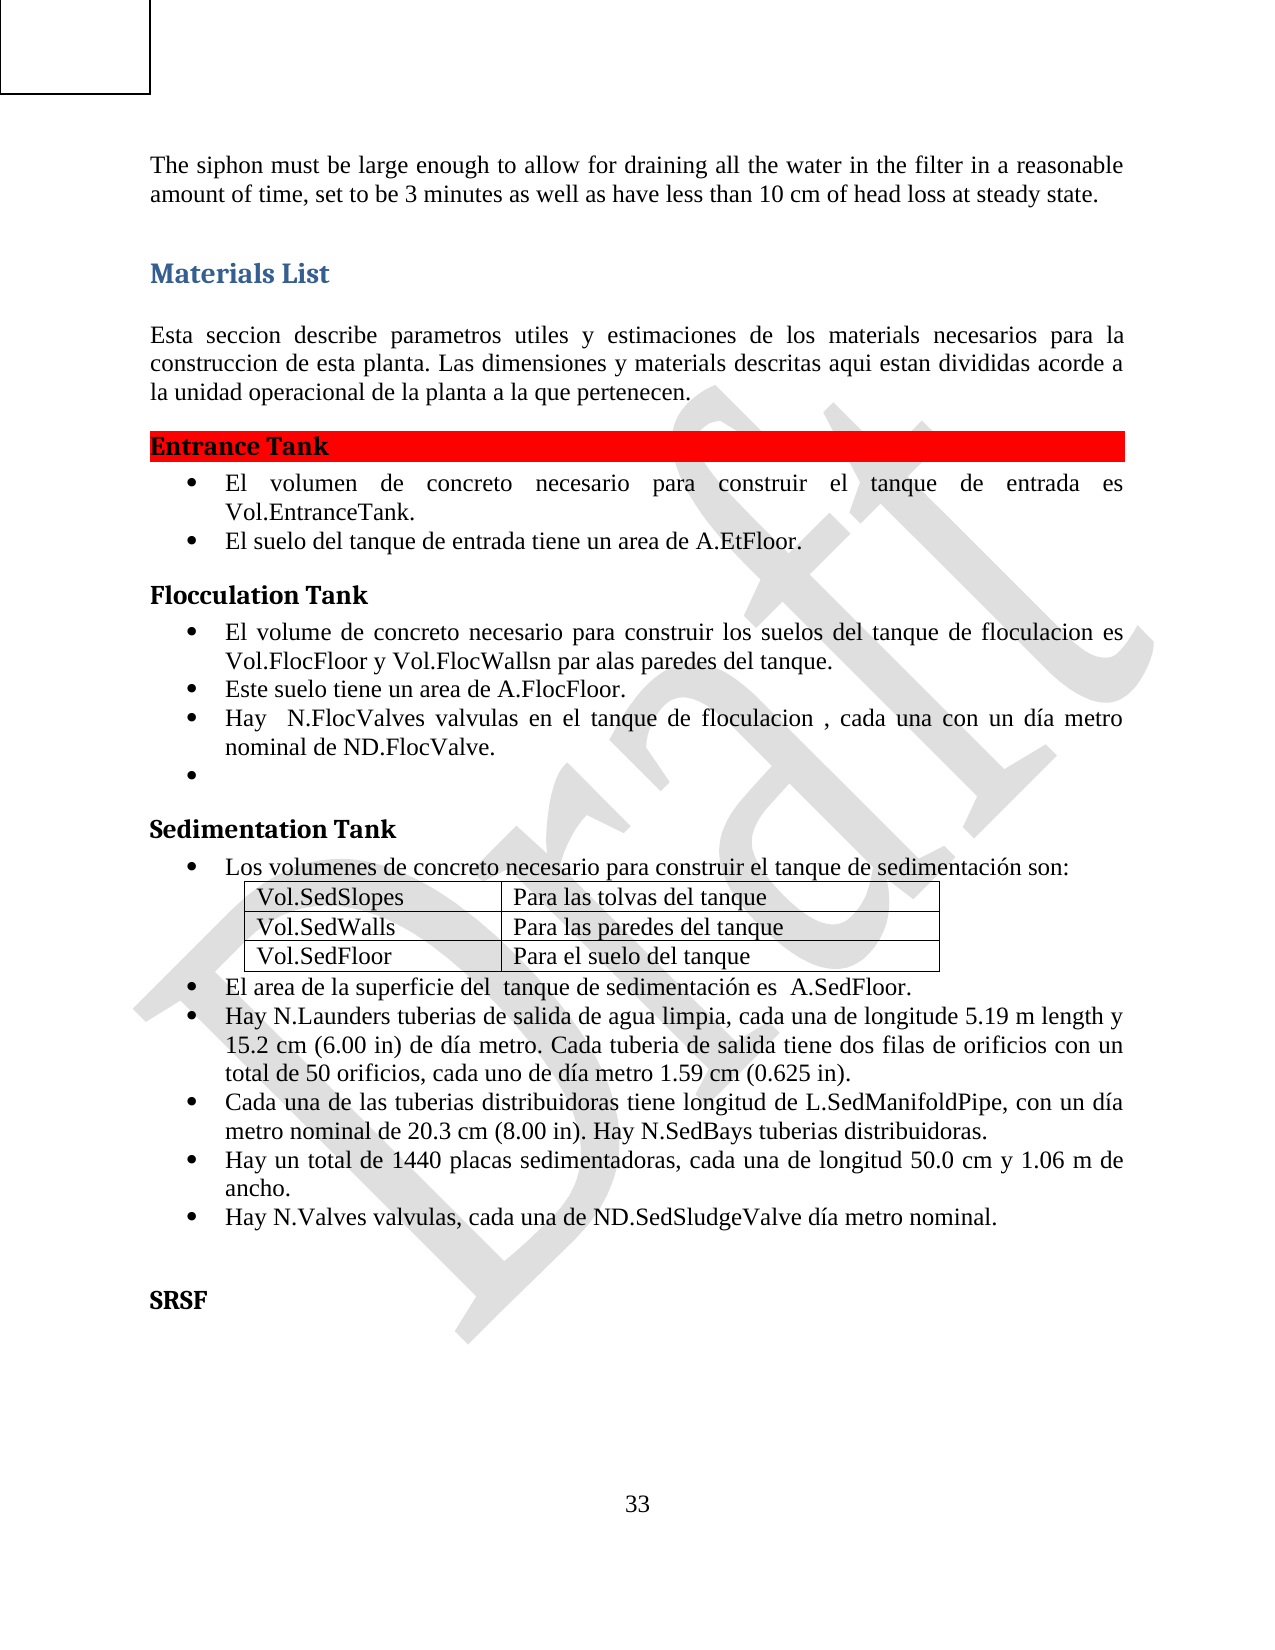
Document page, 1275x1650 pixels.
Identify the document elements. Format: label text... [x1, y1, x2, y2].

table_header Vol.SedSlopes [245, 882, 501, 911]
list Cada una de las tuberias distribuidoras tiene longitud de L.SedManifoldPipe, con un día metro nominal de 20.3 cm (8.00 in). Hay N.SedBays tuberias distribuidoras. [187, 1087, 1125, 1145]
subtitle Materials List [150, 257, 1125, 291]
table_cell Vol.SedFloor [245, 941, 501, 971]
subtitle Sedimentation Tank [150, 814, 1125, 846]
table_cell Para el suelo del tanque [502, 941, 939, 971]
list El suelo del tanque de entrada tiene un area de A.EtFloor. [187, 526, 1125, 555]
list Hay N.Launders tuberias de salida de agua limpia, cada una de longitude 5.19 m length y 15.2 cm (6.00 in) de día metro. Cada tuberia de salida tiene dos filas de orificios con un total de 50 orificios, cada uno de día metro 1.59 cm (0.625 in). [187, 1001, 1125, 1087]
list Este suelo tiene un area de A.FlocFloor. [187, 674, 1125, 703]
table_cell Para las paredes del tanque [502, 912, 939, 940]
list El volumen de concreto necesario para construir el tanque de entrada es Vol.EntranceTank. [187, 468, 1125, 526]
list El area de la superficie del tanque de sedimentación es A.SedFloor. [187, 972, 1125, 1001]
list El volume de concreto necesario para construir los suelos del tanque de floculacion es Vol.FlocFloor y Vol.FlocWallsn par alas paredes del tanque. [187, 617, 1125, 674]
list Hay N.FlocValves valvulas en el tanque de floculacion , cada una con un día metro nominal de ND.FlocValve. [187, 703, 1125, 761]
list Hay un total de 1440 placas sedimentadoras, cada una de longitud 50.0 cm y 1.06 m de ancho. [187, 1145, 1125, 1202]
text Esta seccion describe parametros utiles y estimaciones de los materials necesarios para la construccion de esta planta. Las dimensiones y materials descritas aqui estan divididas acorde a la unidad operacional de la planta a la que pertenecen. [150, 320, 1125, 406]
table_cell Vol.SedWalls [245, 912, 501, 940]
table_header Para las tolvas del tanque [502, 882, 939, 911]
subtitle Flocculation Tank [150, 580, 1125, 611]
list Los volumenes de concreto necesario para construir el tanque de sedimentación son: [187, 852, 1125, 881]
list Esta planta no tiene laminas de plastico. [187, 761, 1125, 789]
list Hay N.Valves valvulas, cada una de ND.SedSludgeValve día metro nominal. [187, 1202, 1125, 1231]
subtitle Entrance Tank [150, 431, 1125, 462]
text The siphon must be large enough to allow for draining all the water in the filter in a reasonable amount of time, set to be 3 minutes as well as have less than 10 cm of head loss at steady state. [150, 150, 1125, 207]
subtitle SRSF [150, 1285, 1125, 1316]
